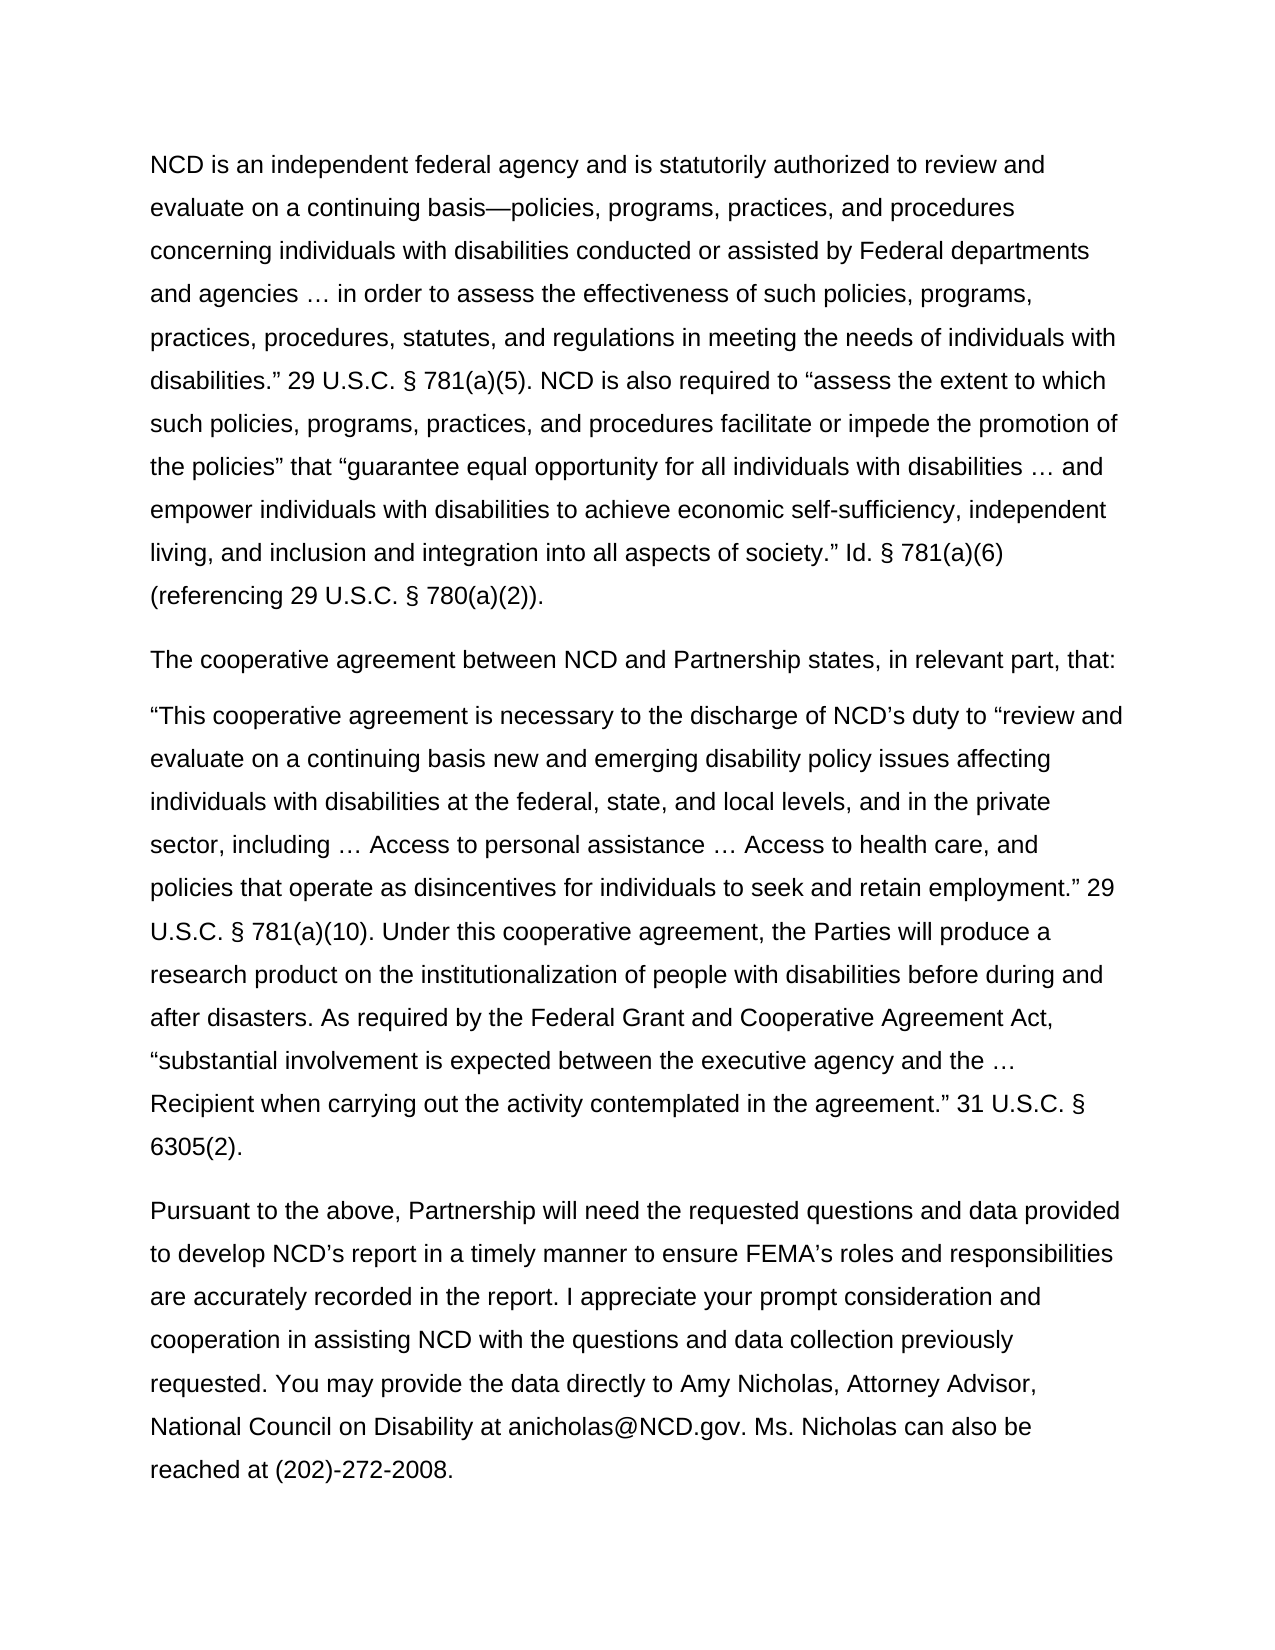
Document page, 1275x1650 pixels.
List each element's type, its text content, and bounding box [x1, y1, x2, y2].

text NCD is an independent federal agency and is statutorily authorized to review and evaluate on a continuing basis—policies, programs, practices, and procedures concerning individuals with disabilities conducted or assisted by Federal departments and agencies … in order to assess the effectiveness of such policies, programs, practices, procedures, statutes, and regulations in meeting the needs of individuals with disabilities.” 29 U.S.C. § 781(a)(5). NCD is also required to “assess the extent to which such policies, programs, practices, and procedures facilitate or impede the promotion of the policies” that “guarantee equal opportunity for all individuals with disabilities … and empower individuals with disabilities to achieve economic self-sufficiency, independent living, and inclusion and integration into all aspects of society.” Id. § 781(a)(6) (referencing 29 U.S.C. § 780(a)(2)). [150, 150, 1125, 610]
text Pursuant to the above, Partnership will need the requested questions and data provided to develop NCD’s report in a timely manner to ensure FEMA’s roles and responsibilities are accurately recorded in the report. I appreciate your prompt consideration and cooperation in assisting NCD with the questions and data collection previously requested. You may provide the data directly to Amy Nicholas, Attorney Advisor, National Council on Disability at anicholas@NCD.gov. Ms. Nicholas can also be reached at (202)-272-2008. [150, 1196, 1125, 1483]
text The cooperative agreement between NCD and Partnership states, in relevant part, that: [150, 645, 1125, 674]
text “This cooperative agreement is necessary to the discharge of NCD’s duty to “review and evaluate on a continuing basis new and emerging disability policy issues affecting individuals with disabilities at the federal, state, and local levels, and in the private sector, including … Access to personal assistance … Access to health care, and policies that operate as disincentives for individuals to seek and retain employment.” 29 U.S.C. § 781(a)(10). Under this cooperative agreement, the Parties will produce a research product on the institutionalization of people with disabilities before during and after disasters. As required by the Federal Grant and Cooperative Agreement Act, “substantial involvement is expected between the executive agency and the … Recipient when carrying out the activity contemplated in the agreement.” 31 U.S.C. § 6305(2). [150, 701, 1125, 1161]
